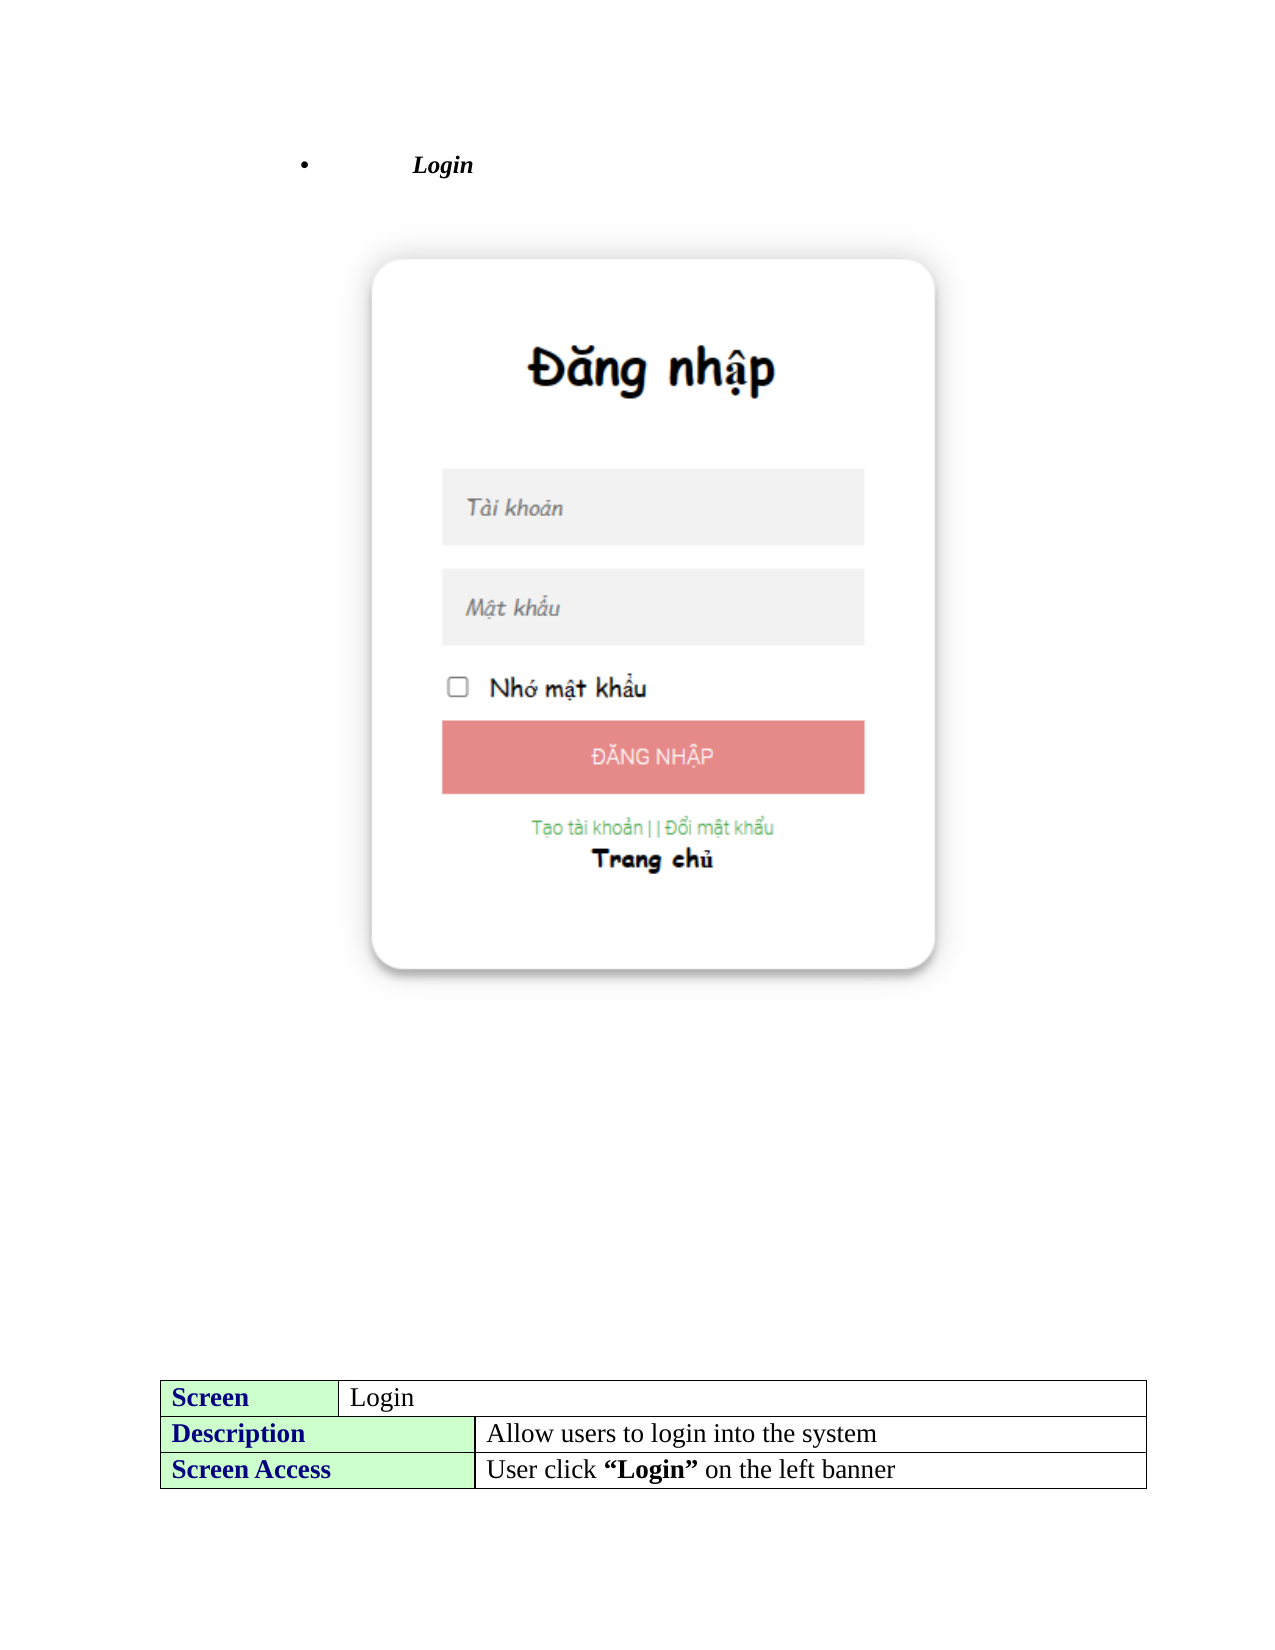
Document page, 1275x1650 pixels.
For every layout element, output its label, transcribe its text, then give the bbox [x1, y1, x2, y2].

table_header Login [339, 1381, 1146, 1416]
table_cell Allow users to login into the system [476, 1417, 1146, 1452]
table_cell User click “Login” on the left banner [476, 1453, 1146, 1488]
list Login [300, 150, 1125, 179]
table_header Screen [161, 1381, 338, 1416]
table_cell Screen Access [161, 1453, 474, 1488]
table_cell Description [161, 1417, 474, 1452]
picture [150, 183, 1075, 1171]
